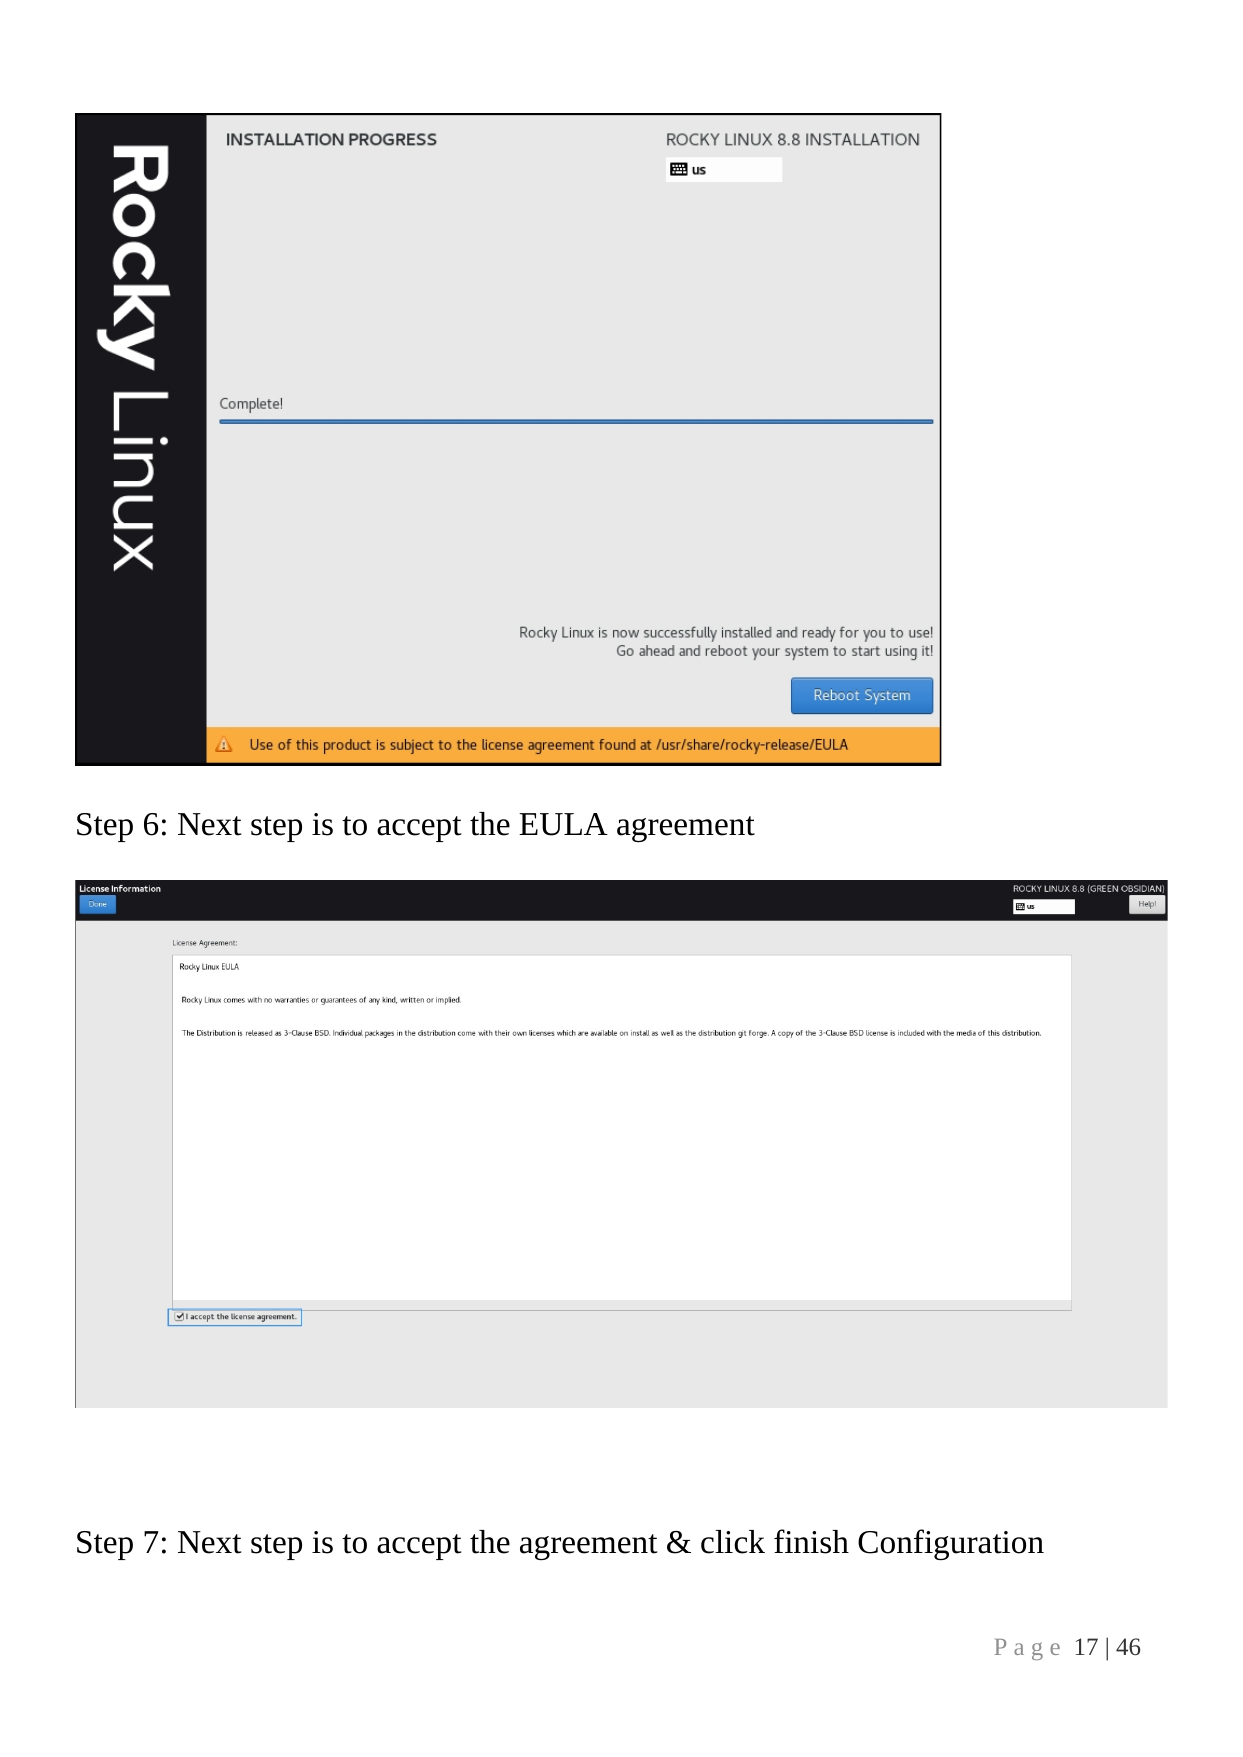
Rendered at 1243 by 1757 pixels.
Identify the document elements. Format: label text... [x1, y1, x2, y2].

picture [75, 113, 942, 766]
text Step 7: Next step is to accept the agreement & click finish Configuration [75, 1522, 1168, 1561]
text Step 6: Next step is to accept the EULA agreement [75, 804, 1168, 842]
picture [75, 880, 1168, 1408]
